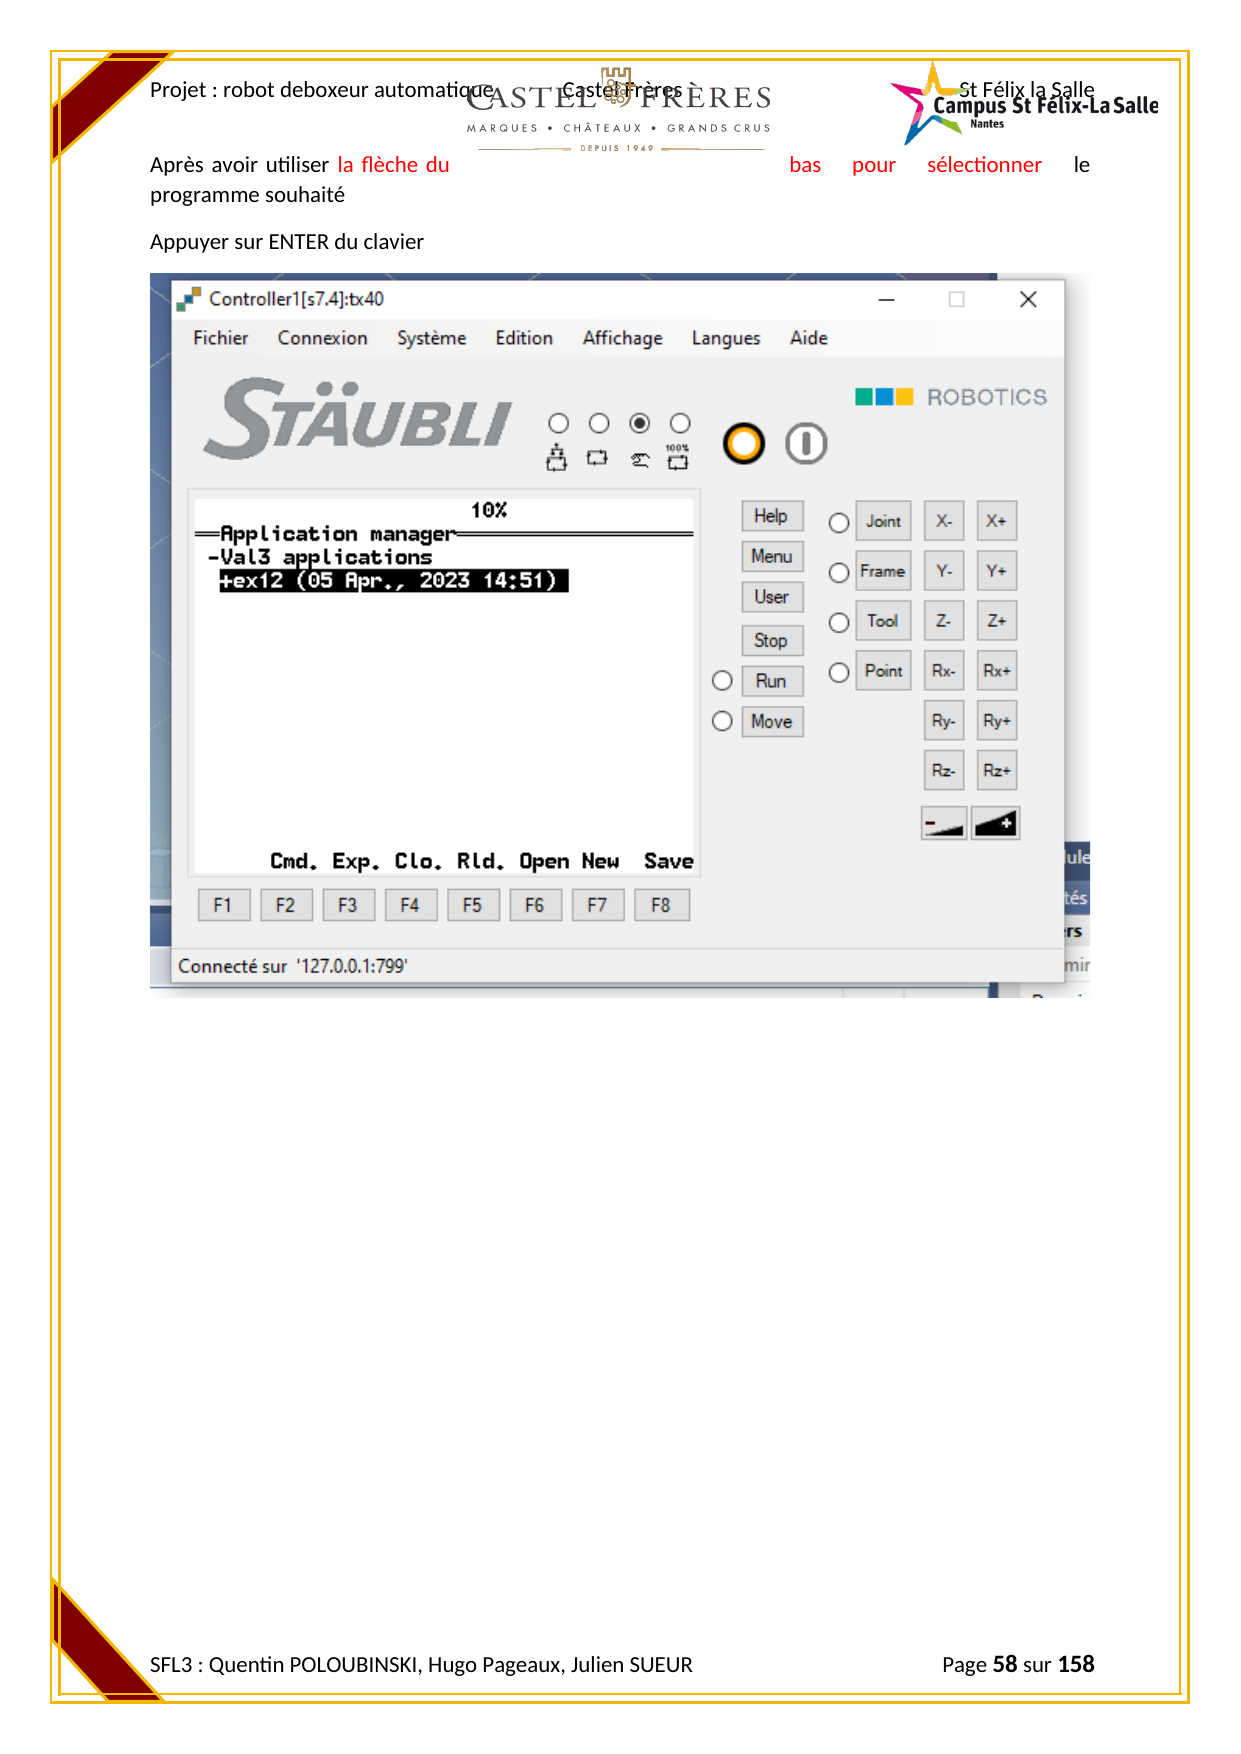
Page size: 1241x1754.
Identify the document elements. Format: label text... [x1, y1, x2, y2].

picture [150, 273, 1091, 998]
text Après avoir utiliser la flèche du bas pour sélectionner le programme souhaité [150, 150, 1090, 208]
picture [460, 59, 773, 157]
picture [889, 60, 1158, 145]
text Appuyer sur ENTER du clavier [150, 227, 1090, 255]
